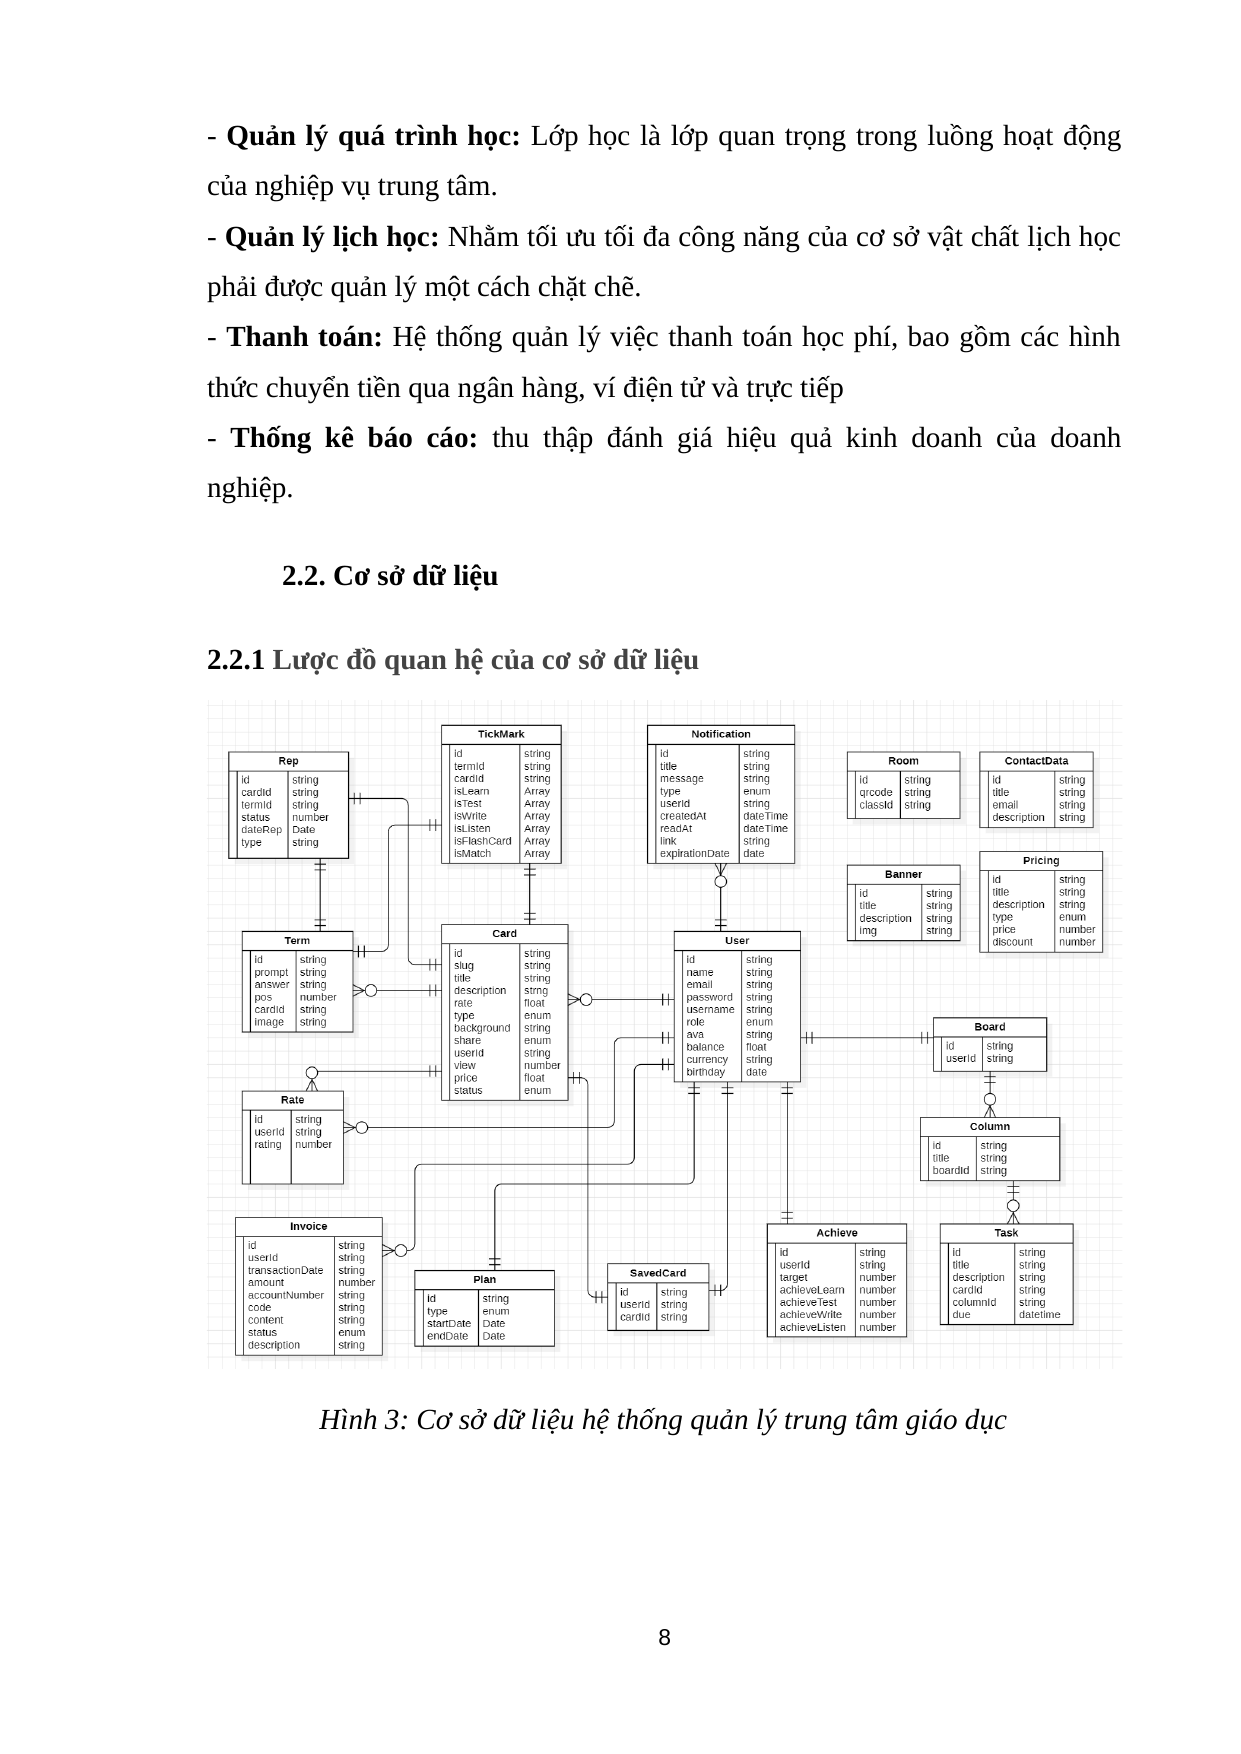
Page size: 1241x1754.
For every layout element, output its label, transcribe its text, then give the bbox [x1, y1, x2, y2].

text - Thanh toán: Hệ thống quản lý việc thanh toán học phí, bao gồm các hình thức chuyển tiền qua ngân hàng, ví điện tử và trực tiếp [207, 319, 1122, 403]
text - Thống kê báo cáo: thu thập đánh giá hiệu quả kinh doanh của doanh nghiệp. [207, 420, 1122, 504]
text - Quản lý lịch học: Nhằm tối ưu tối đa công năng của cơ sở vật chất lịch học phải được quản lý một cách chặt chẽ. [207, 219, 1122, 303]
picture [206, 700, 1123, 1369]
text Hình 3: Cơ sở dữ liệu hệ thống quản lý trung tâm giáo dục [207, 1402, 1122, 1436]
text - Quản lý quá trình học: Lớp học là lớp quan trọng trong luồng hoạt động của nghiệp vụ trung tâm. [207, 118, 1122, 202]
subtitle 2.2.1 Lược đồ quan hệ của cơ sở dữ liệu [207, 642, 1122, 675]
subtitle 2.2. Cơ sở dữ liệu [207, 558, 1122, 592]
